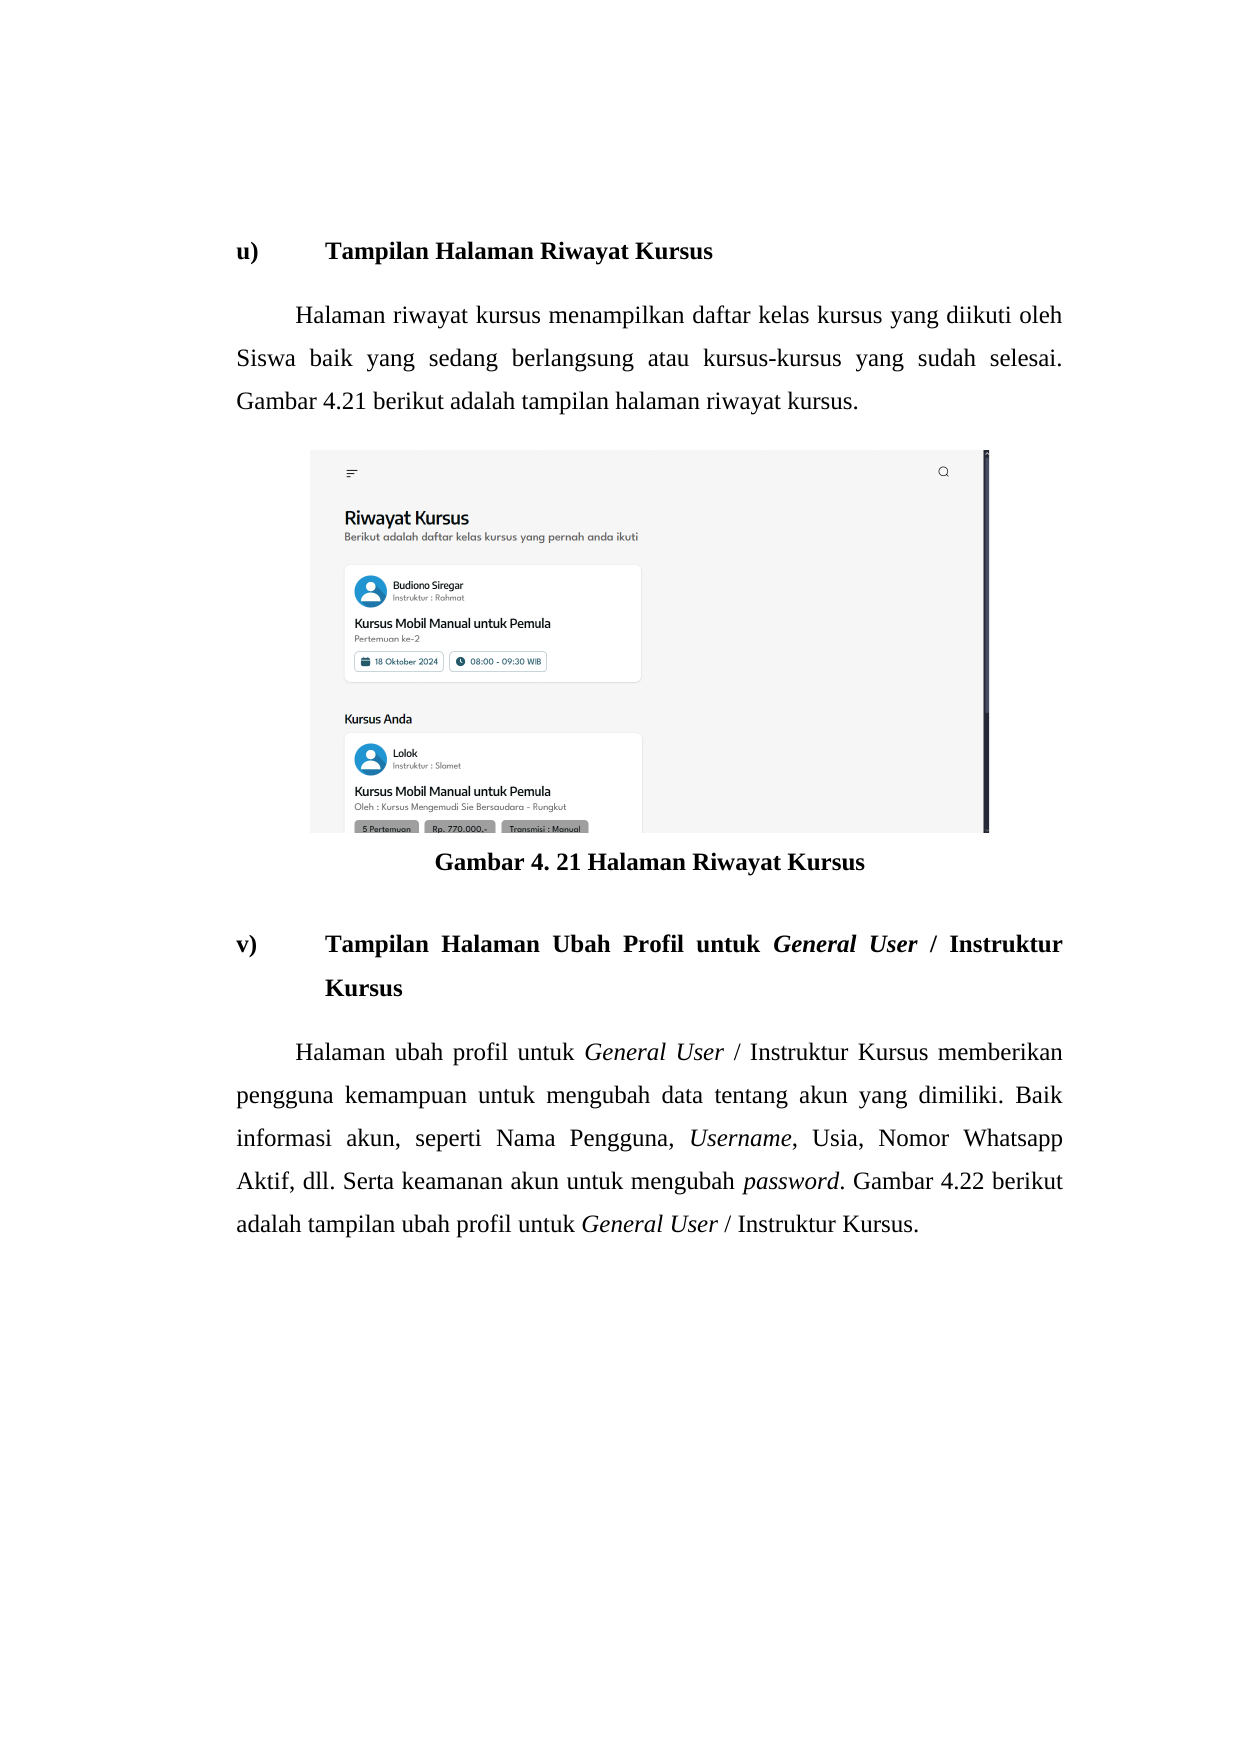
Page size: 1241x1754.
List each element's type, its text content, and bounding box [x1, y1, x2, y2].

text Halaman ubah profil untuk General User / Instruktur Kursus memberikan pengguna kemampuan untuk mengubah data tentang akun yang dimiliki. Baik informasi akun, seperti Nama Pengguna, Username, Usia, Nomor Whatsapp Aktif, dll. Serta keamanan akun untuk mengubah password. Gambar 4.22 berikut adalah tampilan ubah profil untuk General User / Instruktur Kursus. [236, 1037, 1063, 1238]
subtitle Tampilan Halaman Riwayat Kursus [236, 236, 1063, 265]
text Halaman riwayat kursus menampilkan daftar kelas kursus yang diikuti oleh Siswa baik yang sedang berlangsung atau kursus-kursus yang sudah selesai. Gambar 4.21 berikut adalah tampilan halaman riwayat kursus. [236, 300, 1063, 415]
subtitle Tampilan Halaman Ubah Profil untuk General User / Instruktur Kursus [236, 929, 1063, 1001]
picture [310, 450, 990, 833]
text Gambar 4. 21 Halaman Riwayat Kursus [236, 847, 1063, 875]
